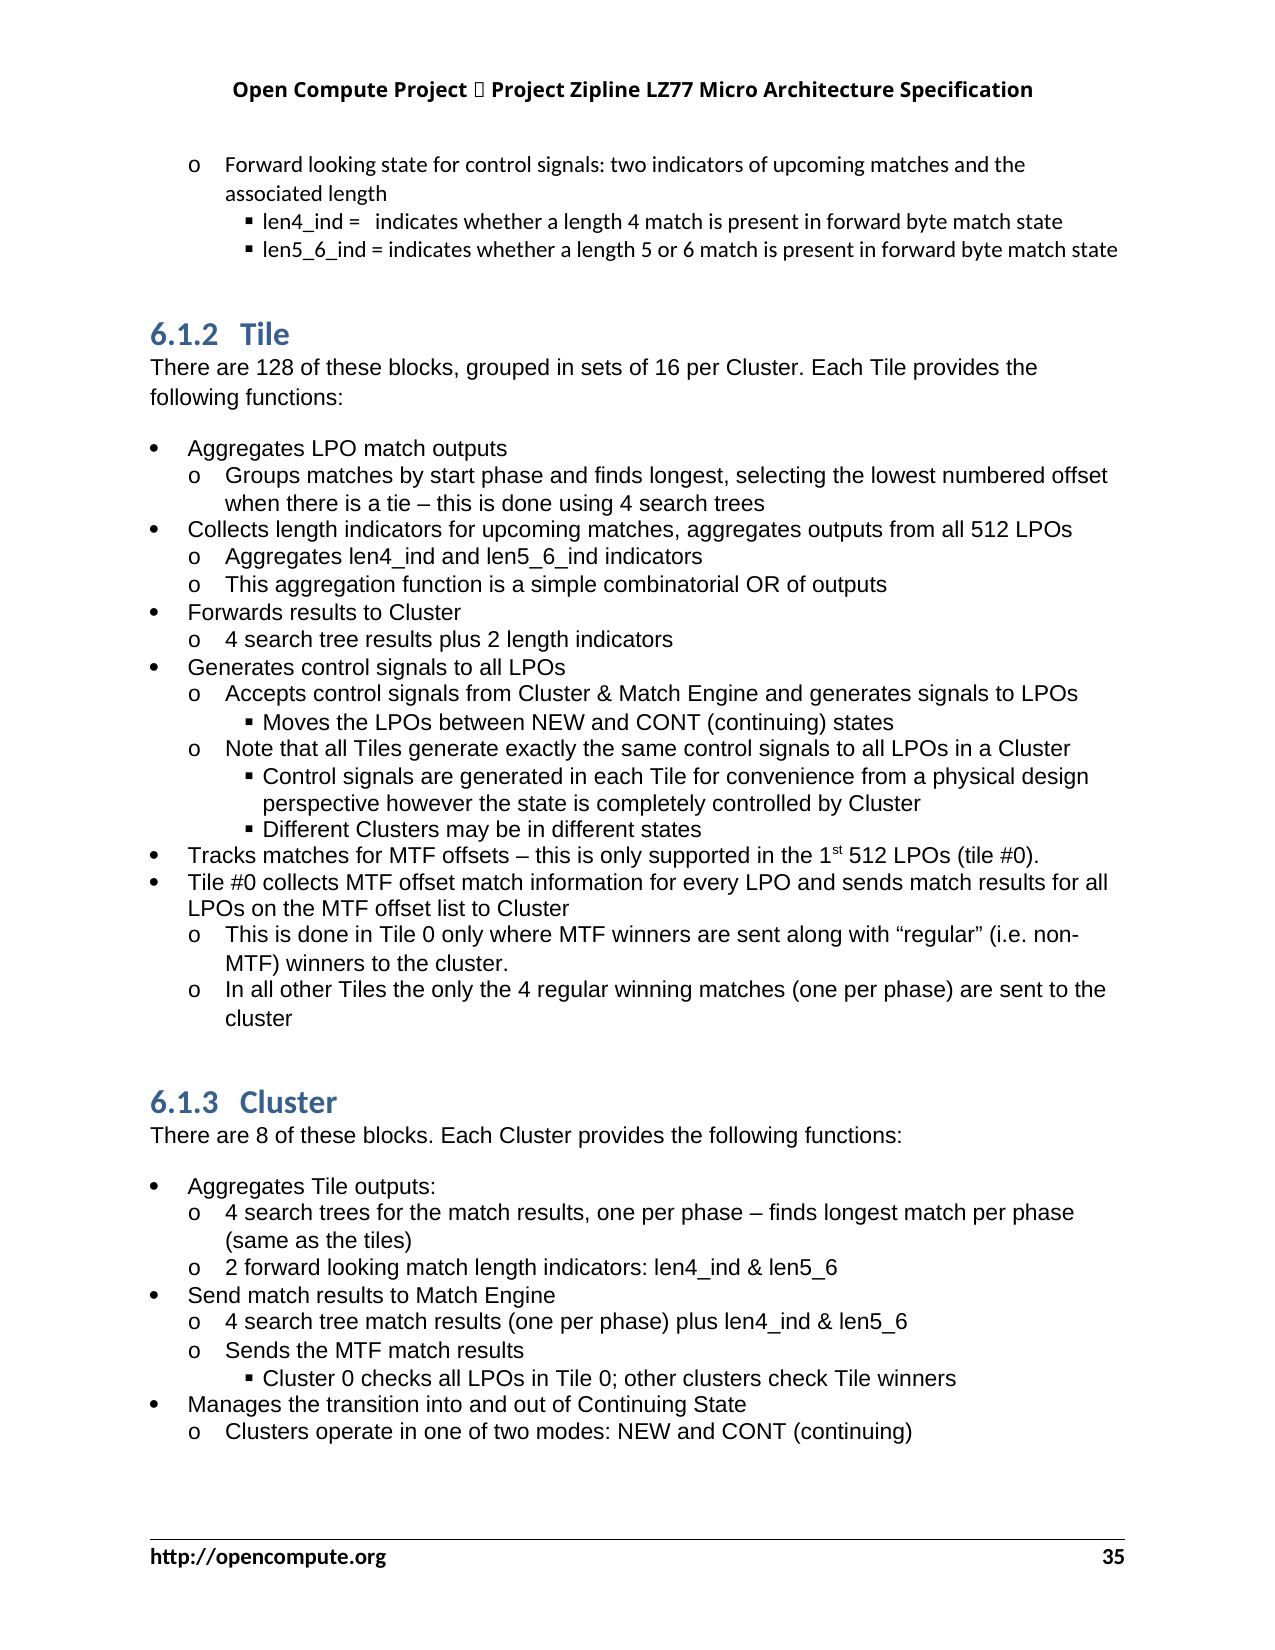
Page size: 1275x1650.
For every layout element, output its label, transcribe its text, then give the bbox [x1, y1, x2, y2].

subtitle Cluster [150, 1081, 1125, 1122]
text len4_ind = indicates whether a length 4 match is present in forward byte match state [244, 207, 1125, 235]
list In all other Tiles the only the 4 regular winning matches (one per phase) are sent to the cluster [187, 976, 1125, 1031]
text There are 8 of these blocks. Each Cluster provides the following functions: [150, 1122, 1125, 1148]
list Tracks matches for MTF offsets – this is only supported in the 1st 512 LPOs (tile #0). [150, 842, 1125, 869]
list Clusters operate in one of two modes: NEW and CONT (continuing) [187, 1418, 1125, 1446]
text Moves the LPOs between NEW and CONT (continuing) states [244, 709, 1125, 735]
list Manages the transition into and out of Continuing State [150, 1391, 1125, 1418]
text Different Clusters may be in different states [244, 816, 1125, 842]
list This is done in Tile 0 only where MTF winners are sent along with “regular” (i.e. non-MTF) winners to the cluster. [187, 921, 1125, 976]
list Aggregates LPO match outputs [150, 435, 1125, 462]
list Send match results to Match Engine [150, 1282, 1125, 1308]
list 4 search tree match results (one per phase) plus len4_ind & len5_6 [187, 1308, 1125, 1337]
text There are 128 of these blocks, grouped in sets of 16 per Cluster. Each Tile provides the following functions: [150, 354, 1125, 411]
text Cluster 0 checks all LPOs in Tile 0; other clusters check Tile winners [244, 1365, 1125, 1391]
text Control signals are generated in each Tile for convenience from a physical design perspective however the state is completely controlled by Cluster [244, 763, 1125, 816]
list Generates control signals to all LPOs [150, 654, 1125, 680]
list This aggregation function is a simple combinatorial OR of outputs [187, 571, 1125, 599]
list 4 search tree results plus 2 length indicators [187, 626, 1125, 654]
list Sends the MTF match results [187, 1337, 1125, 1365]
list 2 forward looking match length indicators: len4_ind & len5_6 [187, 1254, 1125, 1282]
list 4 search trees for the match results, one per phase – finds longest match per phase (same as the tiles) [187, 1199, 1125, 1254]
list Collects length indicators for upcoming matches, aggregates outputs from all 512 LPOs [150, 516, 1125, 543]
subtitle Tile [150, 313, 1125, 354]
text len5_6_ind = indicates whether a length 5 or 6 match is present in forward byte match state [244, 235, 1125, 263]
list Aggregates len4_ind and len5_6_ind indicators [187, 543, 1125, 571]
list Forwards results to Cluster [150, 599, 1125, 626]
list Aggregates Tile outputs: [150, 1173, 1125, 1199]
list Groups matches by start phase and finds longest, selecting the lowest numbered offset when there is a tie – this is done using 4 search trees [187, 462, 1125, 516]
list Tile #0 collects MTF offset match information for every LPO and sends match results for all LPOs on the MTF offset list to Cluster [150, 869, 1125, 921]
list Note that all Tiles generate exactly the same control signals to all LPOs in a Cluster [187, 735, 1125, 763]
list Accepts control signals from Cluster & Match Engine and generates signals to LPOs [187, 680, 1125, 709]
list Forward looking state for control signals: two indicators of upcoming matches and the associated length [187, 150, 1125, 207]
